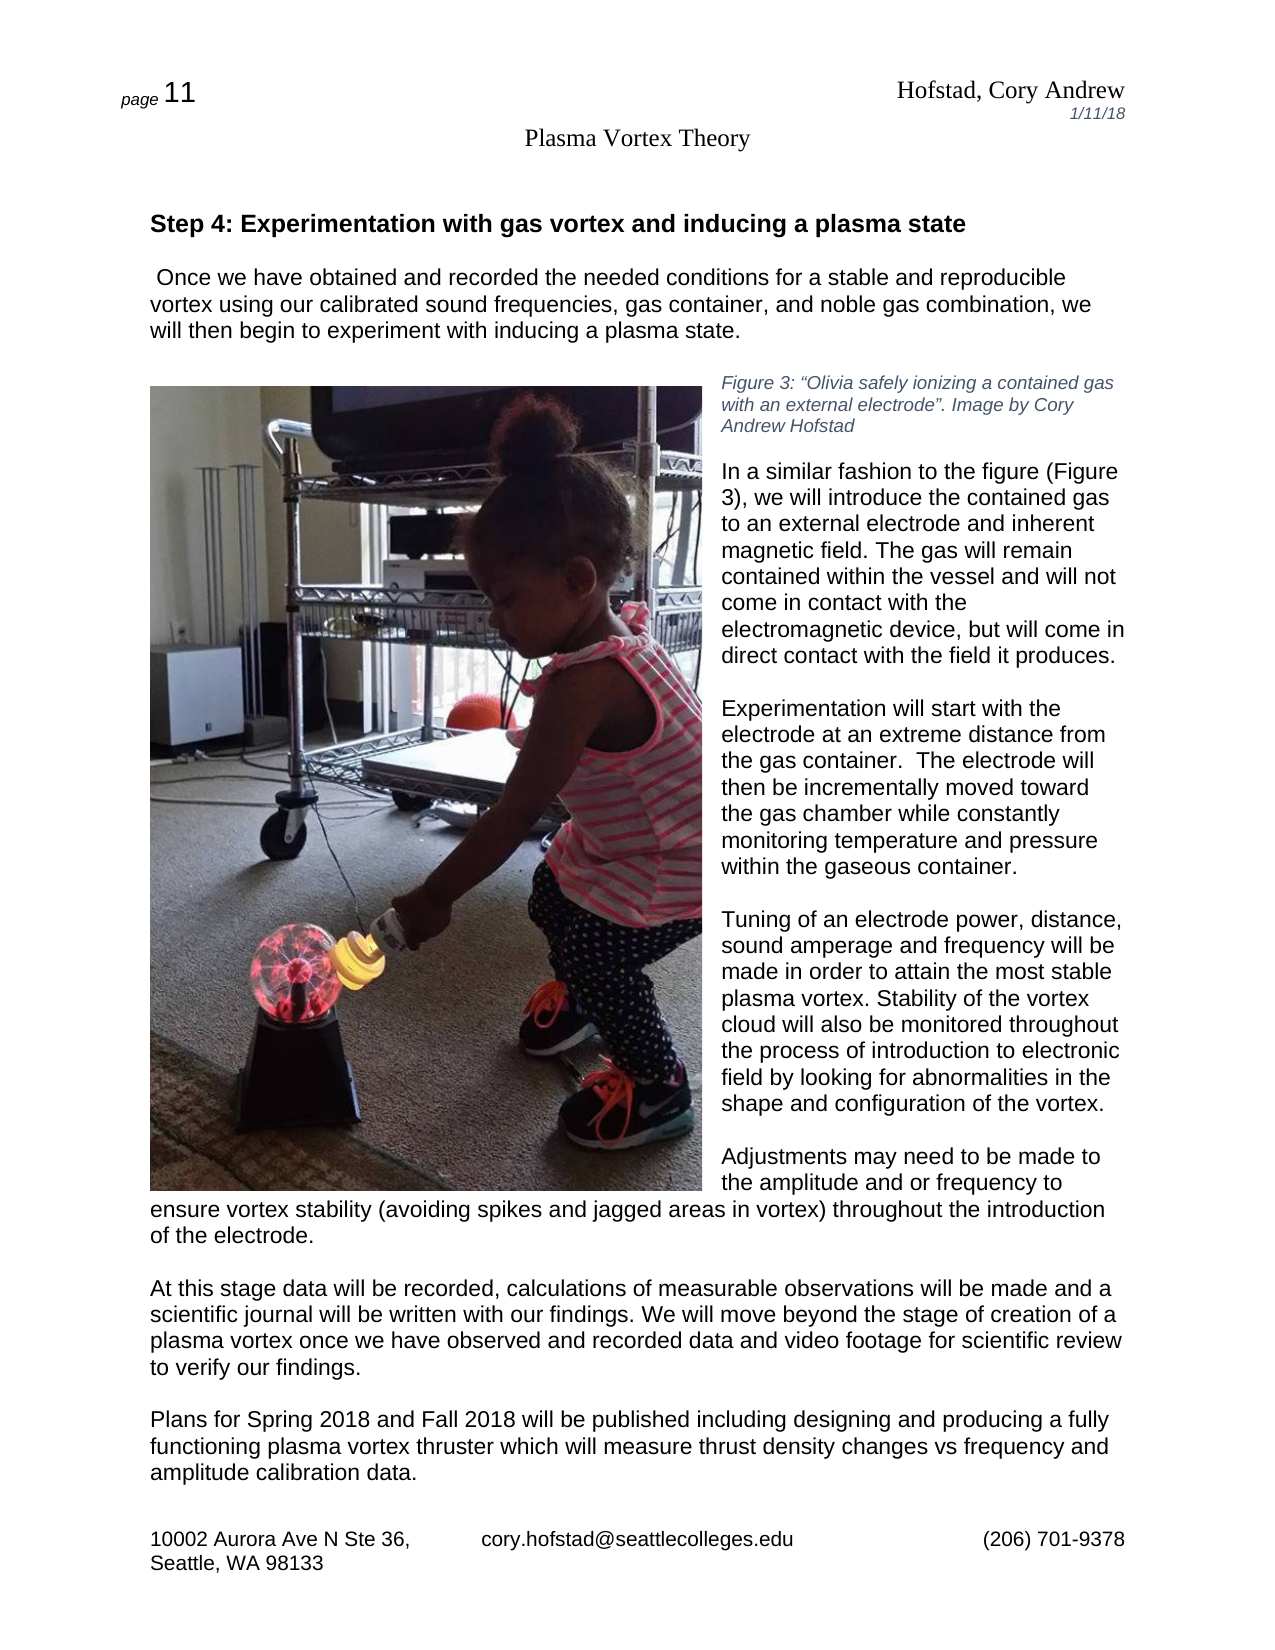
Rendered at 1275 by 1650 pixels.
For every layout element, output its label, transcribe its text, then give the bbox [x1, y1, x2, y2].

text Step 4: Experimentation with gas vortex and inducing a plasma state [150, 209, 1125, 238]
text Figure : “Olivia safely ionizing a contained gas with an external electrode”. Image by Cory Andrew Hofstad [150, 372, 1125, 437]
text Once we have obtained and recorded the needed conditions for a stable and reproducible vortex using our calibrated sound frequencies, gas container, and noble gas combination, we will then begin to experiment with inducing a plasma state. [150, 264, 1125, 343]
picture [150, 386, 703, 1191]
text In a similar fashion to the figure , we will introduce the contained gas to an external electrode and inherent magnetic field. The gas will remain contained within the vessel and will not come in contact with the electromagnetic device, but will come in direct contact with the field it produces. [703, 458, 1125, 668]
text xperimentation will start with the electrode at an extreme distance from the gas container. The electrode will then be incrementally moved toward the gas chamber while constantly monitoring temperature and pressure within the gaseous container. [703, 695, 1125, 879]
text Tuning of an electrode power, distance, sound amperage and frequency will be made in order to attain the most stable plasma vortex. Stability of the vortex cloud will also be monitored throughout the process of introduction to electronic field by looking for abnormalities in the shape and configuration of the vortex. [703, 906, 1125, 1116]
text Plans for Spring 2018 and Fall 2018 will be published including designing and producing a fully functioning plasma vortex thruster which will measure thrust density changes vs frequency and amplitude calibration data [150, 1406, 1125, 1485]
text At this stage data will be recorded, calculations of measurable observations will be made and a scientific journal will be written with our findings. We will move beyond the stage of creation of a plasma vortex once we have observed and recorded data and video footage for scientific review to verify our findings. [150, 1274, 1125, 1380]
text Adjustments may need to be made to the amplitude and or frequency to ensure vortex stability throughout the introduction of the electrode [150, 1143, 1125, 1248]
